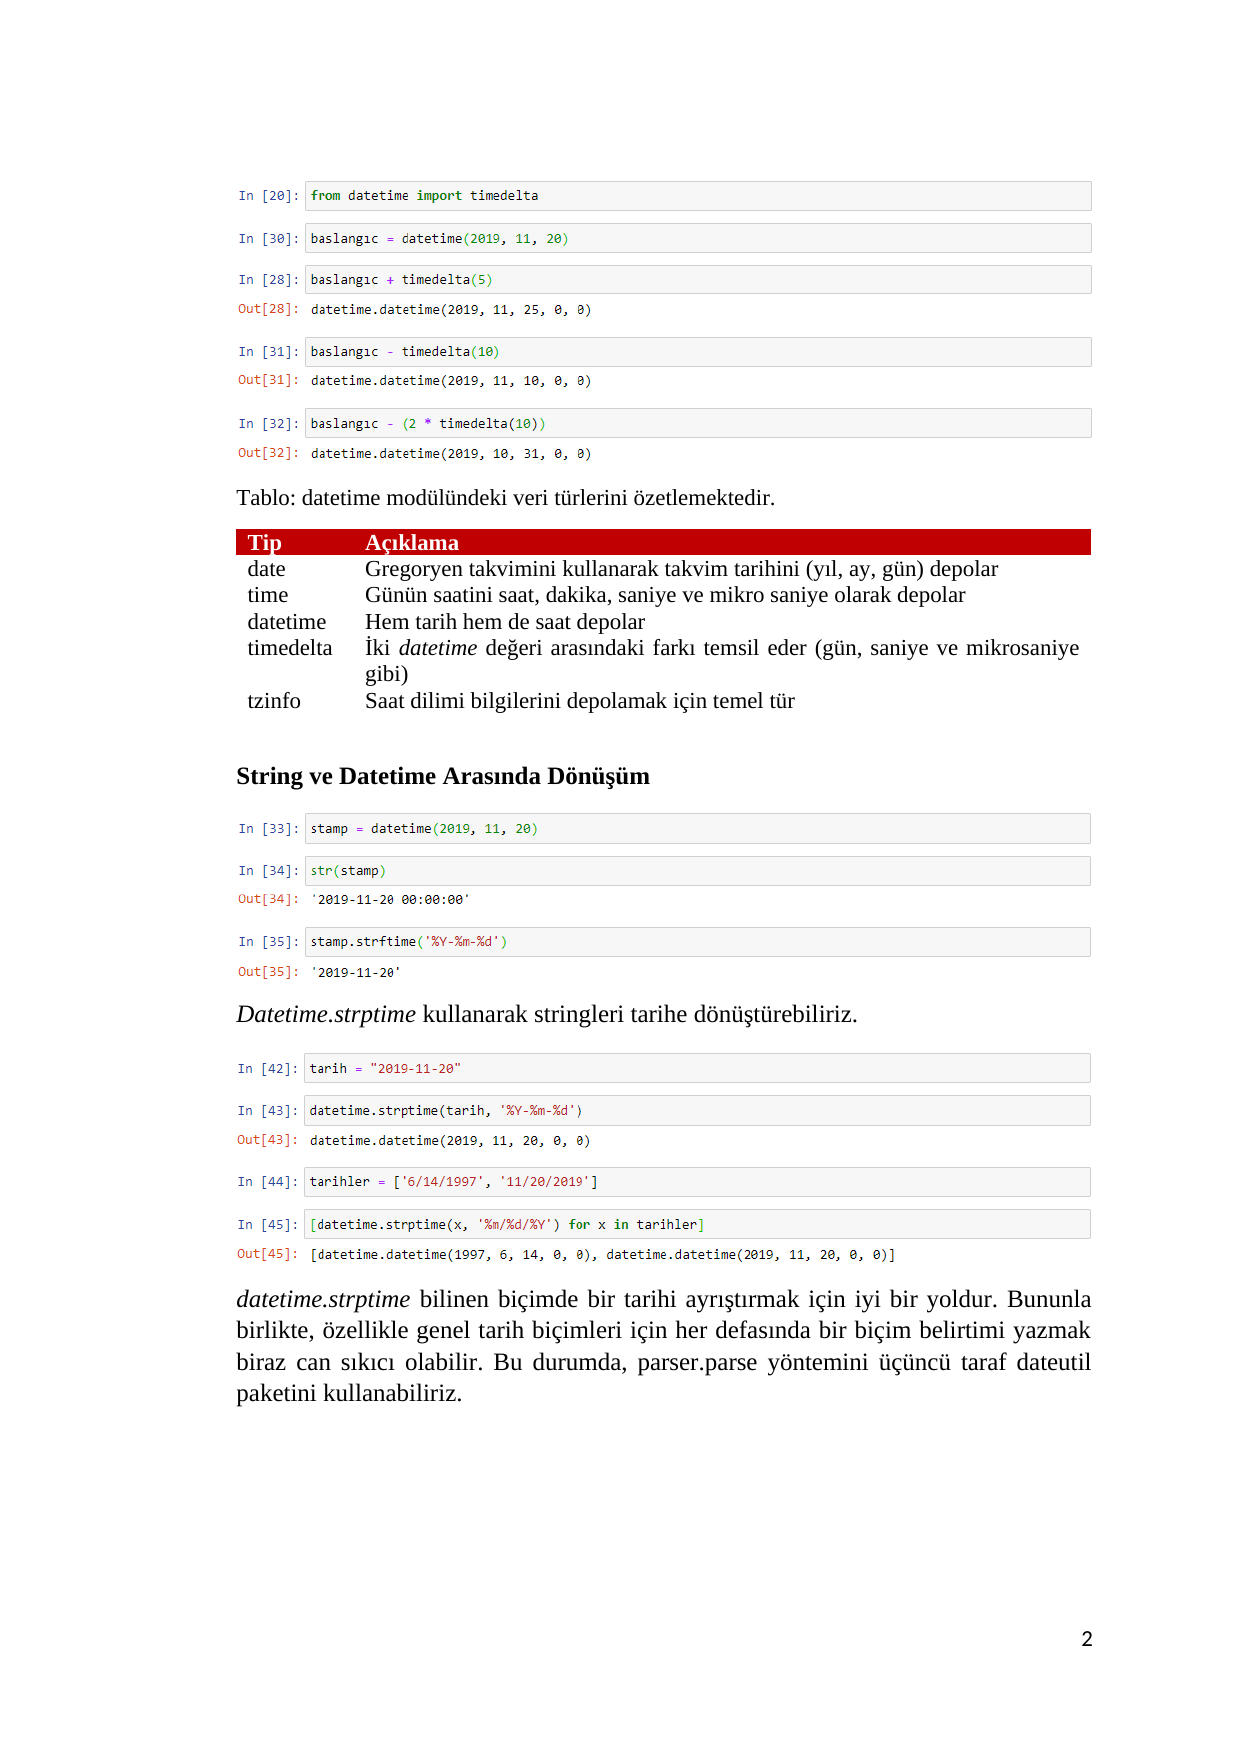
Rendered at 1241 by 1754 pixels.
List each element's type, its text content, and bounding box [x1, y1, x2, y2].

picture [236, 808, 1093, 981]
text Datetime.strptime kullanarak stringleri tarihe dönüştürebiliriz. [236, 999, 1092, 1028]
table_cell Gregoryen takvimini kullanarak takvim tarihini (yıl, ay, gün) depolar [354, 555, 1091, 581]
picture [236, 177, 1093, 465]
table_cell date [236, 555, 354, 581]
table_cell timedelta [236, 634, 354, 687]
text Tablo: datetime modülündeki veri türlerini özetlemektedir. [236, 483, 1092, 510]
picture [236, 1047, 1093, 1266]
table_cell tzinfo [236, 687, 354, 713]
table_cell Saat dilimi bilgilerini depolamak için temel tür [354, 687, 1091, 713]
text datetime.strptime bilinen biçimde bir tarihi ayrıştırmak için iyi bir yoldur. Bununla birlikte, özellikle genel tarih biçimleri için her defasında bir biçim belirtimi yazmak biraz can sıkıcı olabilir. Bu durumda, parser.parse yöntemini üçüncü taraf dateutil paketini kullanabiliriz. [236, 1284, 1092, 1406]
table_cell datetime [236, 608, 354, 634]
table_cell Günün saatini saat, dakika, saniye ve mikro saniye olarak depolar [354, 581, 1091, 608]
table_header Tip [236, 529, 354, 555]
table_cell İki datetime değeri arasındaki farkı temsil eder (gün, saniye ve mikrosaniye gibi) [354, 634, 1091, 687]
table_header Açıklama [354, 529, 1091, 555]
table_cell Hem tarih hem de saat depolar [354, 608, 1091, 634]
text String ve Datetime Arasında Dönüşüm [236, 761, 1092, 789]
table_cell time [236, 581, 354, 608]
